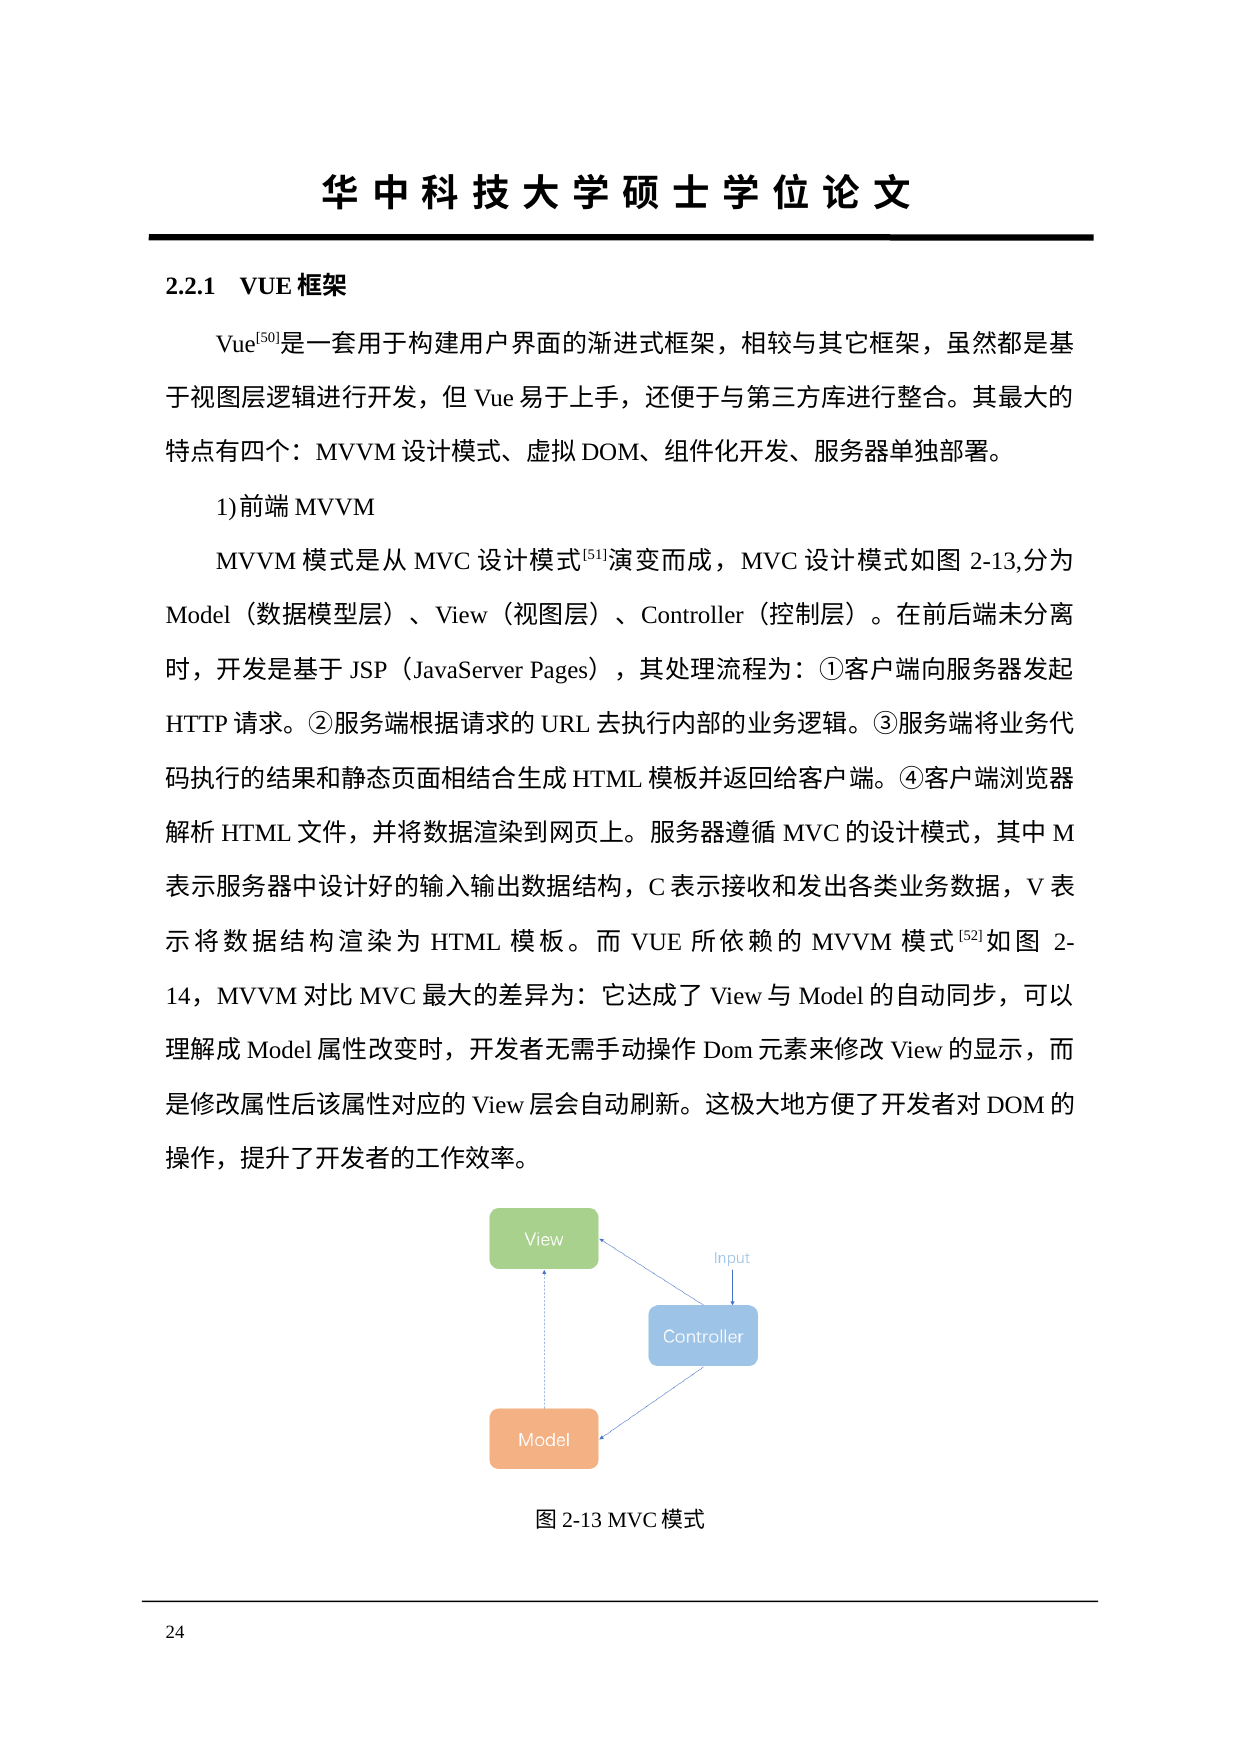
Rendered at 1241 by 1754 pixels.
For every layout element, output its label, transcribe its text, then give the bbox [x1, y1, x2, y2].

list 前端MVVM [216, 486, 1075, 522]
text Vue[50]是一套用于构建用户界面的渐进式框架，相较与其它框架，虽然都是基于视图层逻辑进行开发，但Vue易于上手，还便于与第三方库进行整合。其最大的特点有四个：MVVM设计模式、虚拟DOM、组件化开发、服务器单独部署。 [165, 323, 1075, 468]
subtitle VUE框架 [165, 266, 1075, 302]
picture [461, 1193, 779, 1488]
